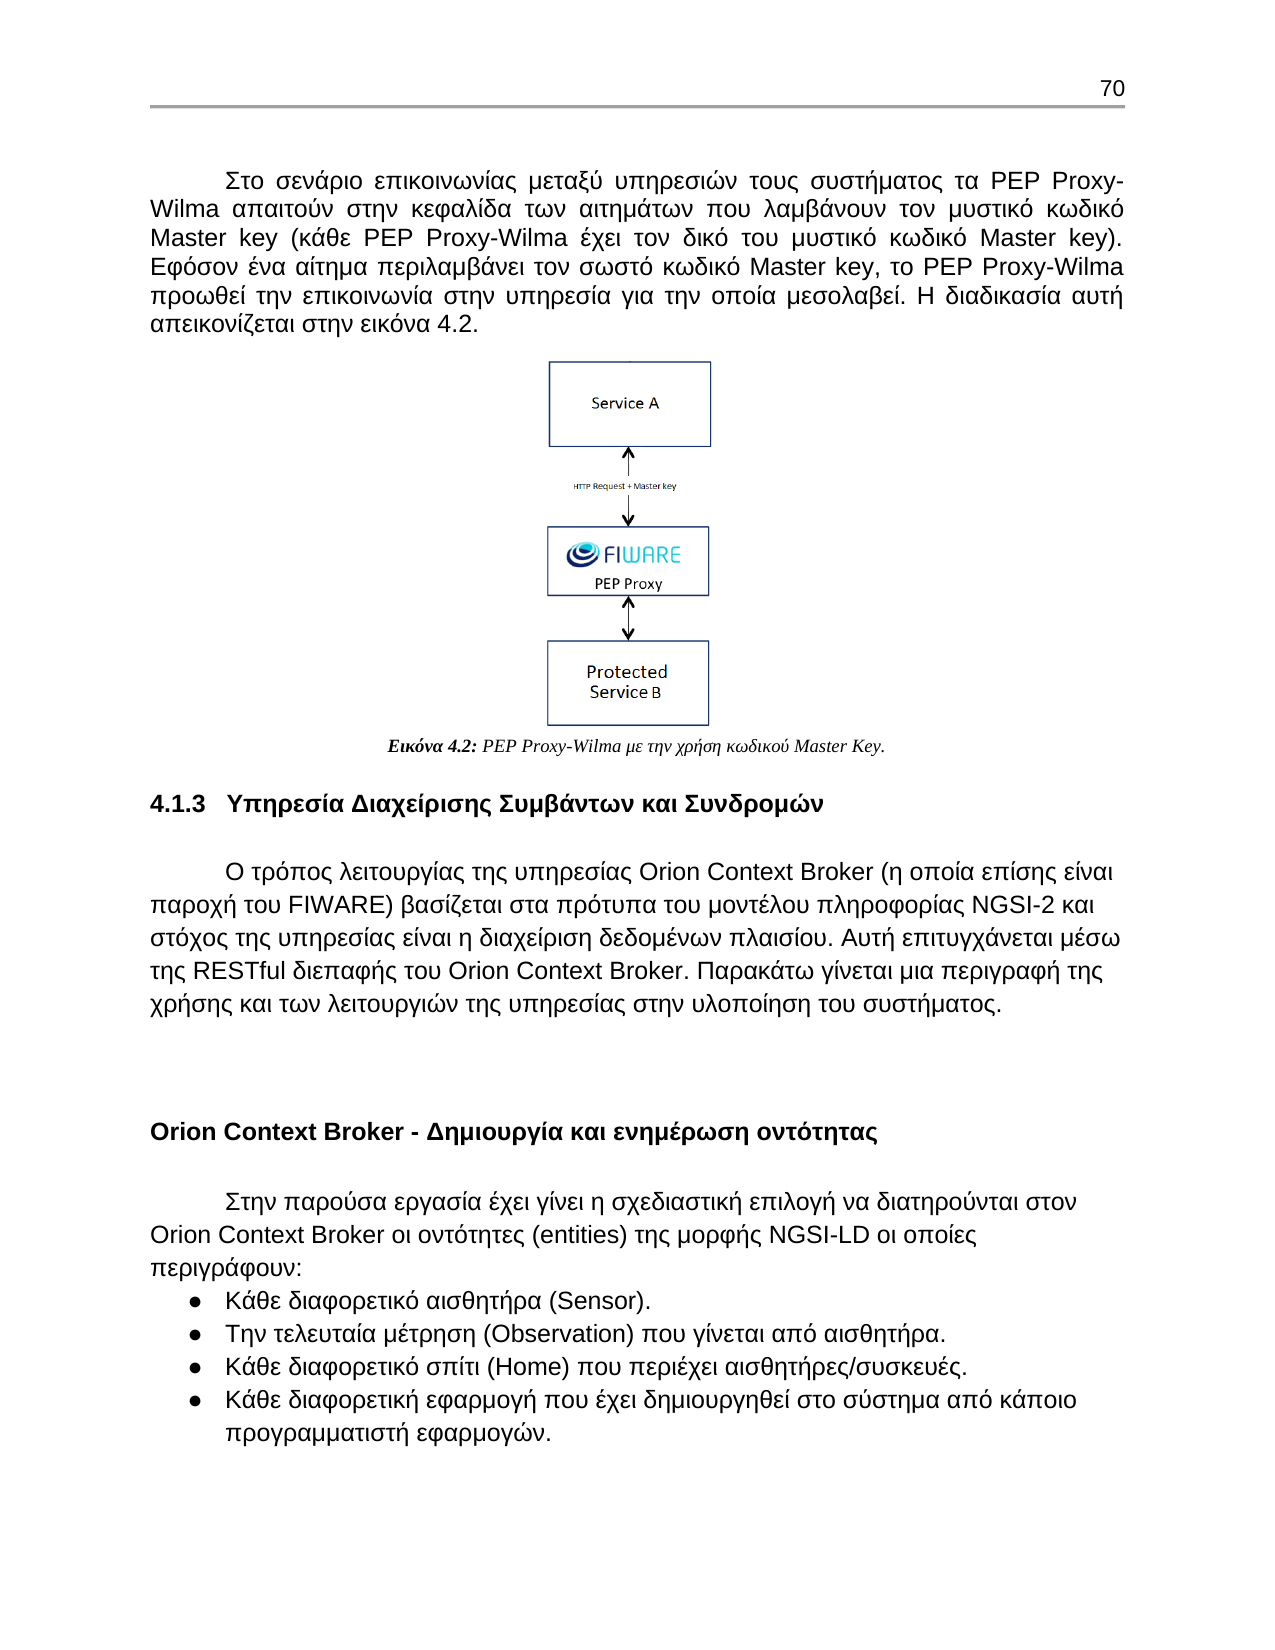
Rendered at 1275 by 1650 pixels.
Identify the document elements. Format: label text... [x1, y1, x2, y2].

text Ο τρόπος λειτουργίας της υπηρεσίας Orion Context Broker (η οποία επίσης είναι παροχή του FIWARE) βασίζεται στα πρότυπα του μοντέλου πληροφορίας NGSI-2 και στόχος της υπηρεσίας είναι η διαχείριση δεδομένων πλαισίου. Αυτή επιτυγχάνεται μέσω της RESTful διεπαφής του Orion Context Broker. Παρακάτω γίνεται μια περιγραφή της χρήσης και των λειτουργιών της υπηρεσίας στην υλοποίηση του συστήματος. [150, 857, 1125, 1018]
list Κάθε διαφορετικό αισθητήρα (Sensor). [187, 1286, 1125, 1315]
text Στην παρούσα εργασία έχει γίνει η σχεδιαστική επιλογή να διατηρούνται στον Orion Context Broker οι οντότητες (entities) της μορφής NGSI-LD οι οποίες περιγράφουν: [150, 1187, 1125, 1282]
subtitle Orion Context Broker - Δημιουργία και ενημέρωση οντότητας [150, 1117, 1125, 1146]
list Κάθε διαφορετικό σπίτι (Home) που περιέχει αισθητήρες/συσκευές. [187, 1352, 1125, 1381]
picture [536, 346, 739, 735]
subtitle 4.1.3 Υπηρεσία Διαχείρισης Συμβάντων και Συνδρομών [150, 789, 1125, 818]
subtitle Στο σενάριο επικοινωνίας μεταξύ υπηρεσιών τους συστήματος τα PEP Proxy-Wilma απαιτούν στην κεφαλίδα των αιτημάτων που λαμβάνουν τον μυστικό κωδικό Master key (κάθε PEP Proxy-Wilma έχει τον δικό του μυστικό κωδικό Master key). Εφόσον ένα αίτημα περιλαμβάνει τον σωστό κωδικό Master key, το PEP Proxy-Wilma προωθεί την επικοινωνία στην υπηρεσία για την οποία μεσολαβεί. Η διαδικασία αυτή απεικονίζεται στην εικόνα 4.2. [150, 166, 1125, 338]
text Εικόνα 4.2: PEP Proxy-Wilma με την χρήση κωδικού Master Key. [150, 734, 1125, 756]
list Την τελευταία μέτρηση (Observation) που γίνεται από αισθητήρα. [187, 1319, 1125, 1348]
list Κάθε διαφορετική εφαρμογή που έχει δημιουργηθεί στο σύστημα από κάποιο προγραμματιστή εφαρμογών. [187, 1385, 1125, 1447]
